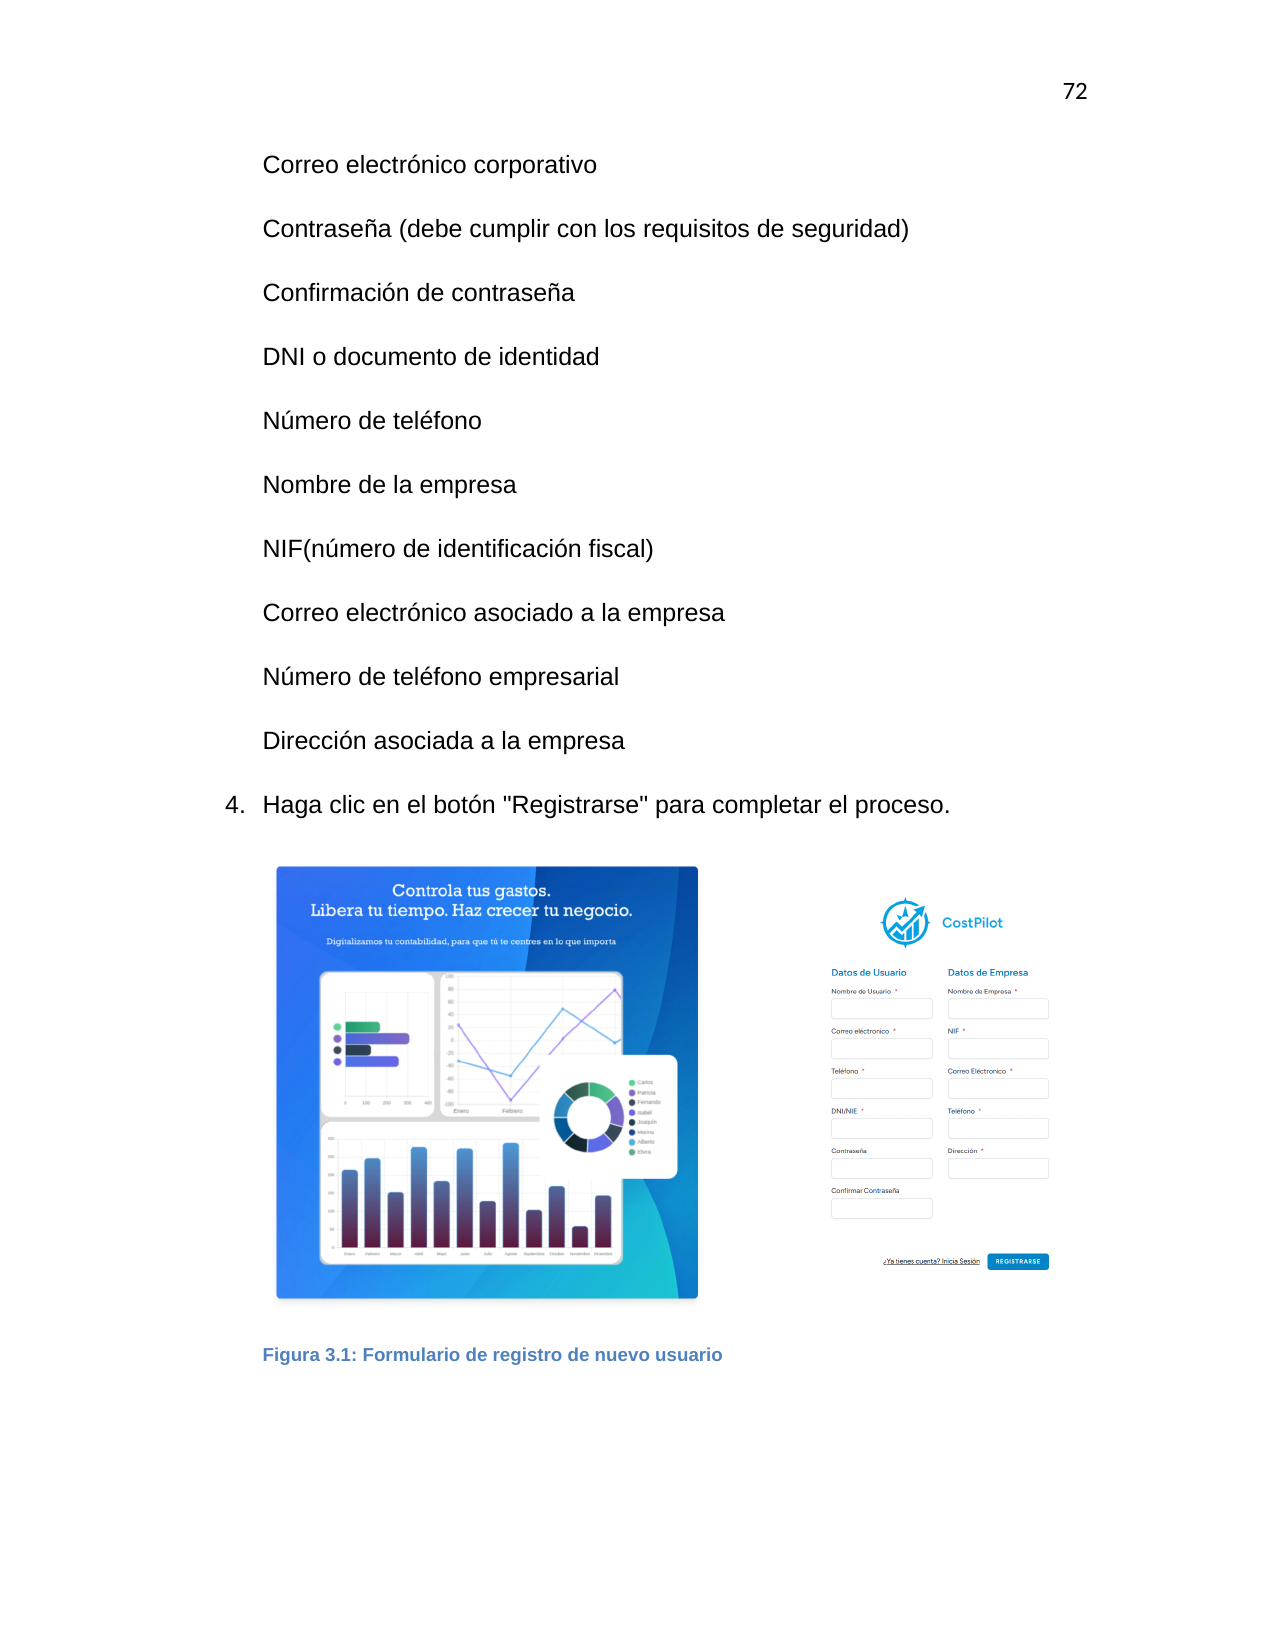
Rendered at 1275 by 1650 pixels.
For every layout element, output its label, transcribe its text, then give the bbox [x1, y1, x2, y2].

text Contraseña (debe cumplir con los requisitos de seguridad) [262, 214, 1087, 243]
text NIF(número de identificación fiscal) [187, 534, 1087, 562]
text Correo electrónico asociado a la empresa [187, 598, 1087, 626]
picture [262, 853, 1163, 1308]
text Número de teléfono empresarial [187, 662, 1087, 690]
list Haga clic en el botón "Registrarse" para completar el proceso. [225, 789, 1087, 818]
text Figura 3.1: Formulario de registro de nuevo usuario [187, 1343, 1087, 1365]
text Confirmación de contraseña [262, 278, 1087, 307]
text Correo electrónico corporativo [262, 150, 1087, 179]
text Nombre de la empresa [187, 470, 1087, 498]
text DNI o documento de identidad [262, 342, 1087, 371]
text Número de teléfono [262, 406, 1087, 434]
text Dirección asociada a la empresa [187, 726, 1087, 754]
